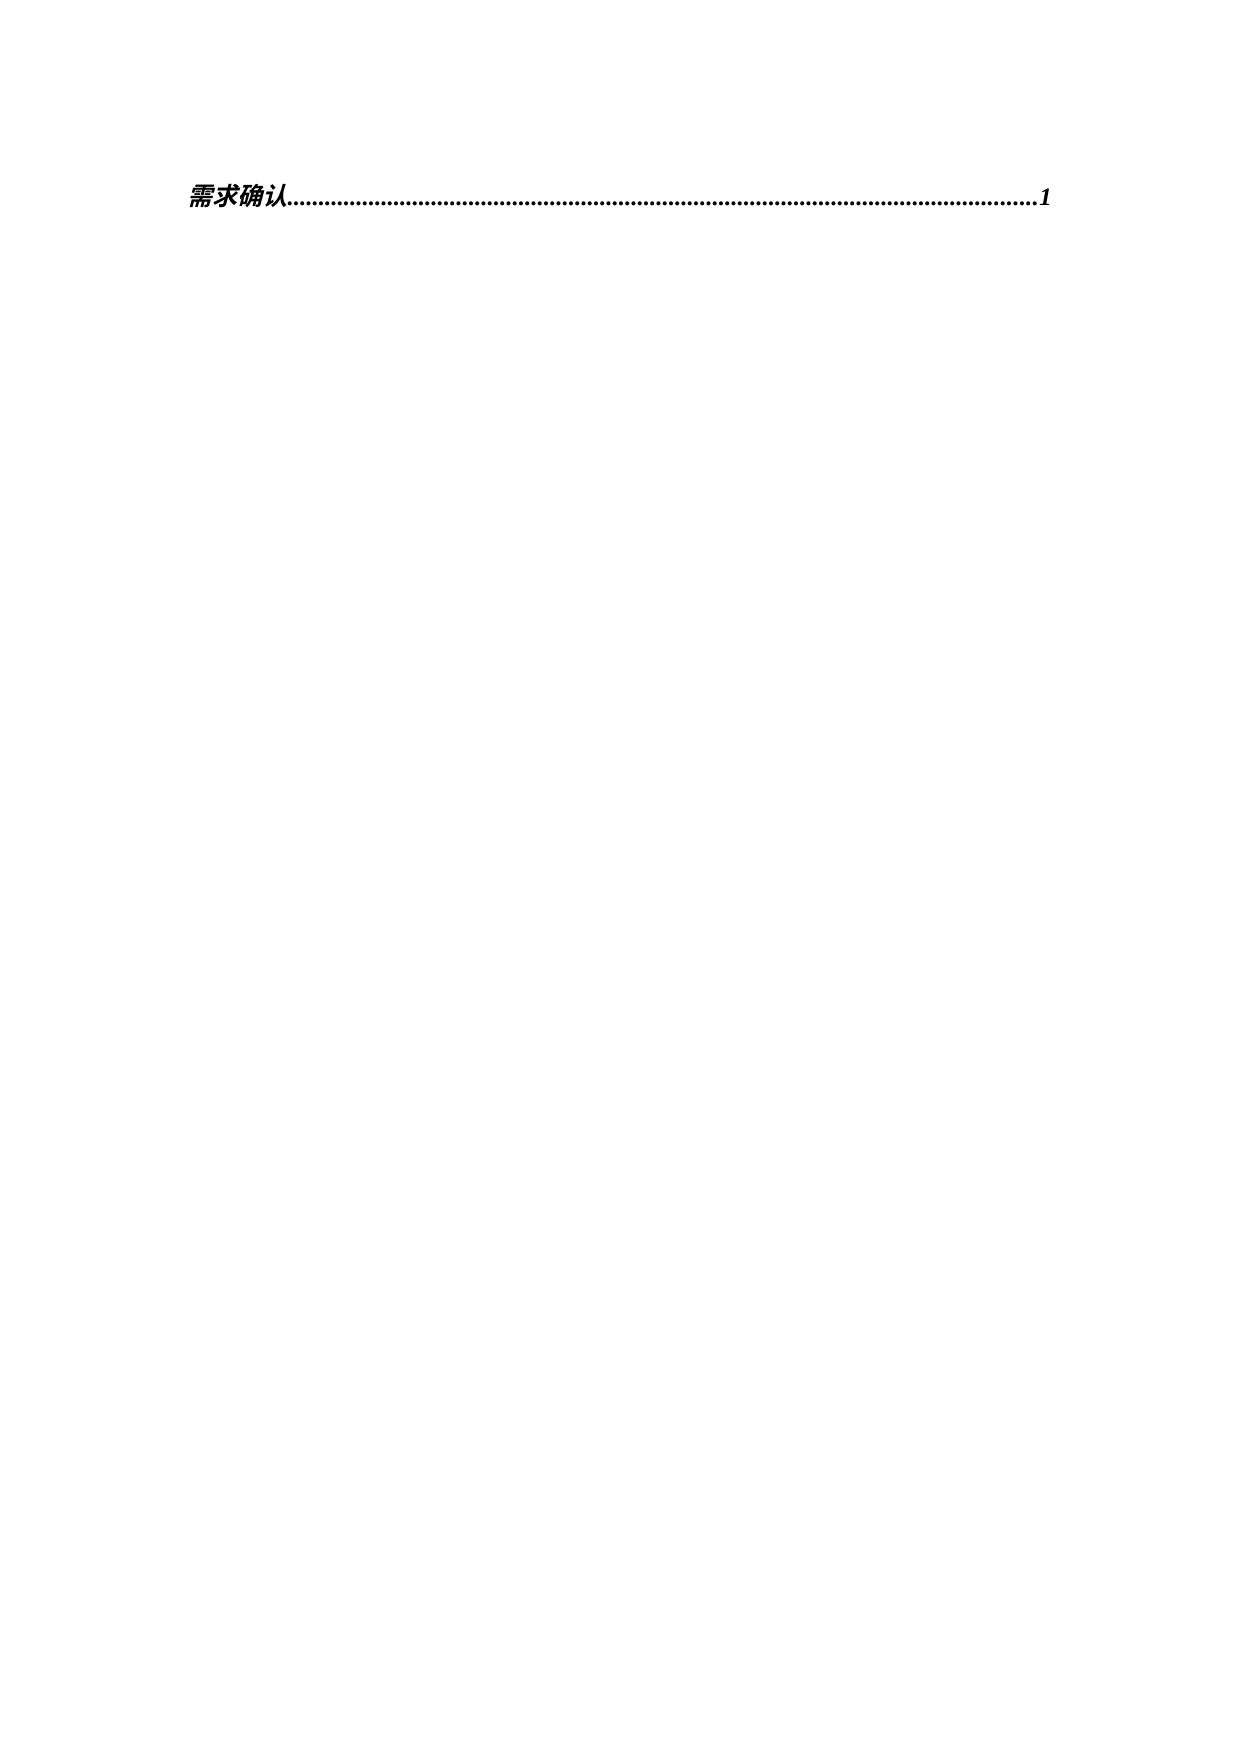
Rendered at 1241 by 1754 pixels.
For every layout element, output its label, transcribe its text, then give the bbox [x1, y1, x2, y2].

text 需求确认 1 [187, 162, 1053, 227]
